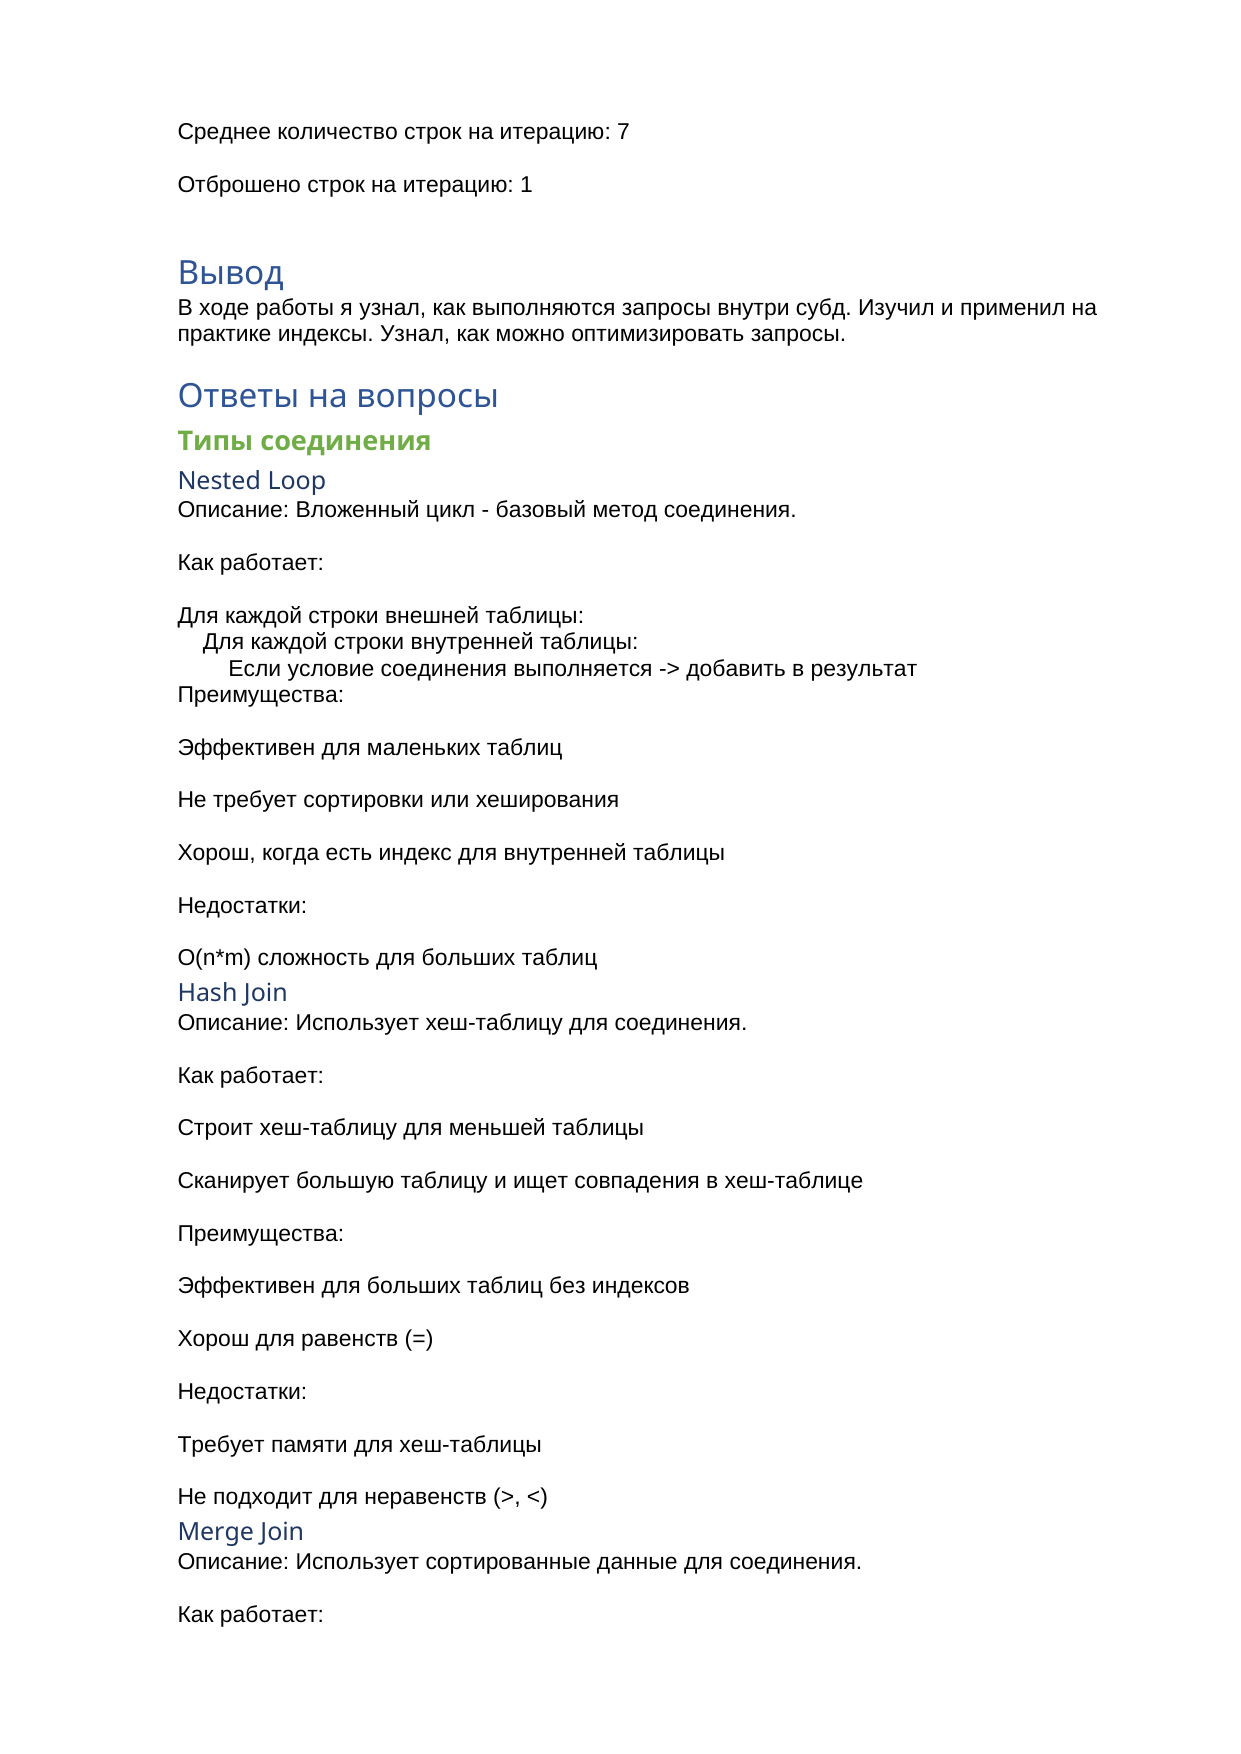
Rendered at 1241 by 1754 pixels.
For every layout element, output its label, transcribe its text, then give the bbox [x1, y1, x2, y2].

subtitle Типы соединения [177, 421, 1152, 458]
text Строит хеш-таблицу для меньшей таблицы [177, 1114, 1152, 1141]
subtitle Merge Join [177, 1514, 1152, 1548]
text Как работает: [177, 549, 1152, 575]
text O(n*m) сложность для больших таблиц [177, 944, 1152, 971]
subtitle Nested Loop [177, 462, 1152, 496]
text Сканирует большую таблицу и ищет совпадения в хеш-таблице [177, 1167, 1152, 1193]
subtitle Вывод [177, 248, 1152, 294]
text Не подходит для неравенств (>, <) [177, 1483, 1152, 1510]
text В ходе работы я узнал, как выполняются запросы внутри субд. Изучил и применил на практике индексы. Узнал, как можно оптимизировать запросы. [177, 294, 1152, 347]
text Эффективен для больших таблиц без индексов [177, 1272, 1152, 1299]
text Хорош, когда есть индекс для внутренней таблицы [177, 839, 1152, 865]
text Среднее количество строк на итерацию: 7 [177, 118, 1152, 144]
text Отброшено строк на итерацию: 1 [177, 171, 1152, 197]
text Не требует сортировки или хеширования [177, 786, 1152, 813]
text Преимущества: [177, 681, 1152, 707]
text Описание: Вложенный цикл - базовый метод соединения. [177, 496, 1152, 523]
text Описание: Использует сортированные данные для соединения. [177, 1548, 1152, 1574]
text Требует памяти для хеш-таблицы [177, 1431, 1152, 1457]
text Если условие соединения выполняется -> добавить в результат [177, 654, 1152, 681]
text Эффективен для маленьких таблиц [177, 733, 1152, 760]
subtitle Hash Join [177, 975, 1152, 1009]
text Как работает: [177, 1601, 1152, 1627]
text Хорош для равенств (=) [177, 1325, 1152, 1352]
text Описание: Использует хеш-таблицу для соединения. [177, 1009, 1152, 1035]
text Преимущества: [177, 1220, 1152, 1246]
text Для каждой строки внутренней таблицы: [177, 628, 1152, 654]
text Как работает: [177, 1062, 1152, 1088]
text Для каждой строки внешней таблицы: [177, 602, 1152, 628]
text Недостатки: [177, 892, 1152, 918]
text Недостатки: [177, 1378, 1152, 1404]
subtitle Ответы на вопросы [177, 372, 1152, 417]
